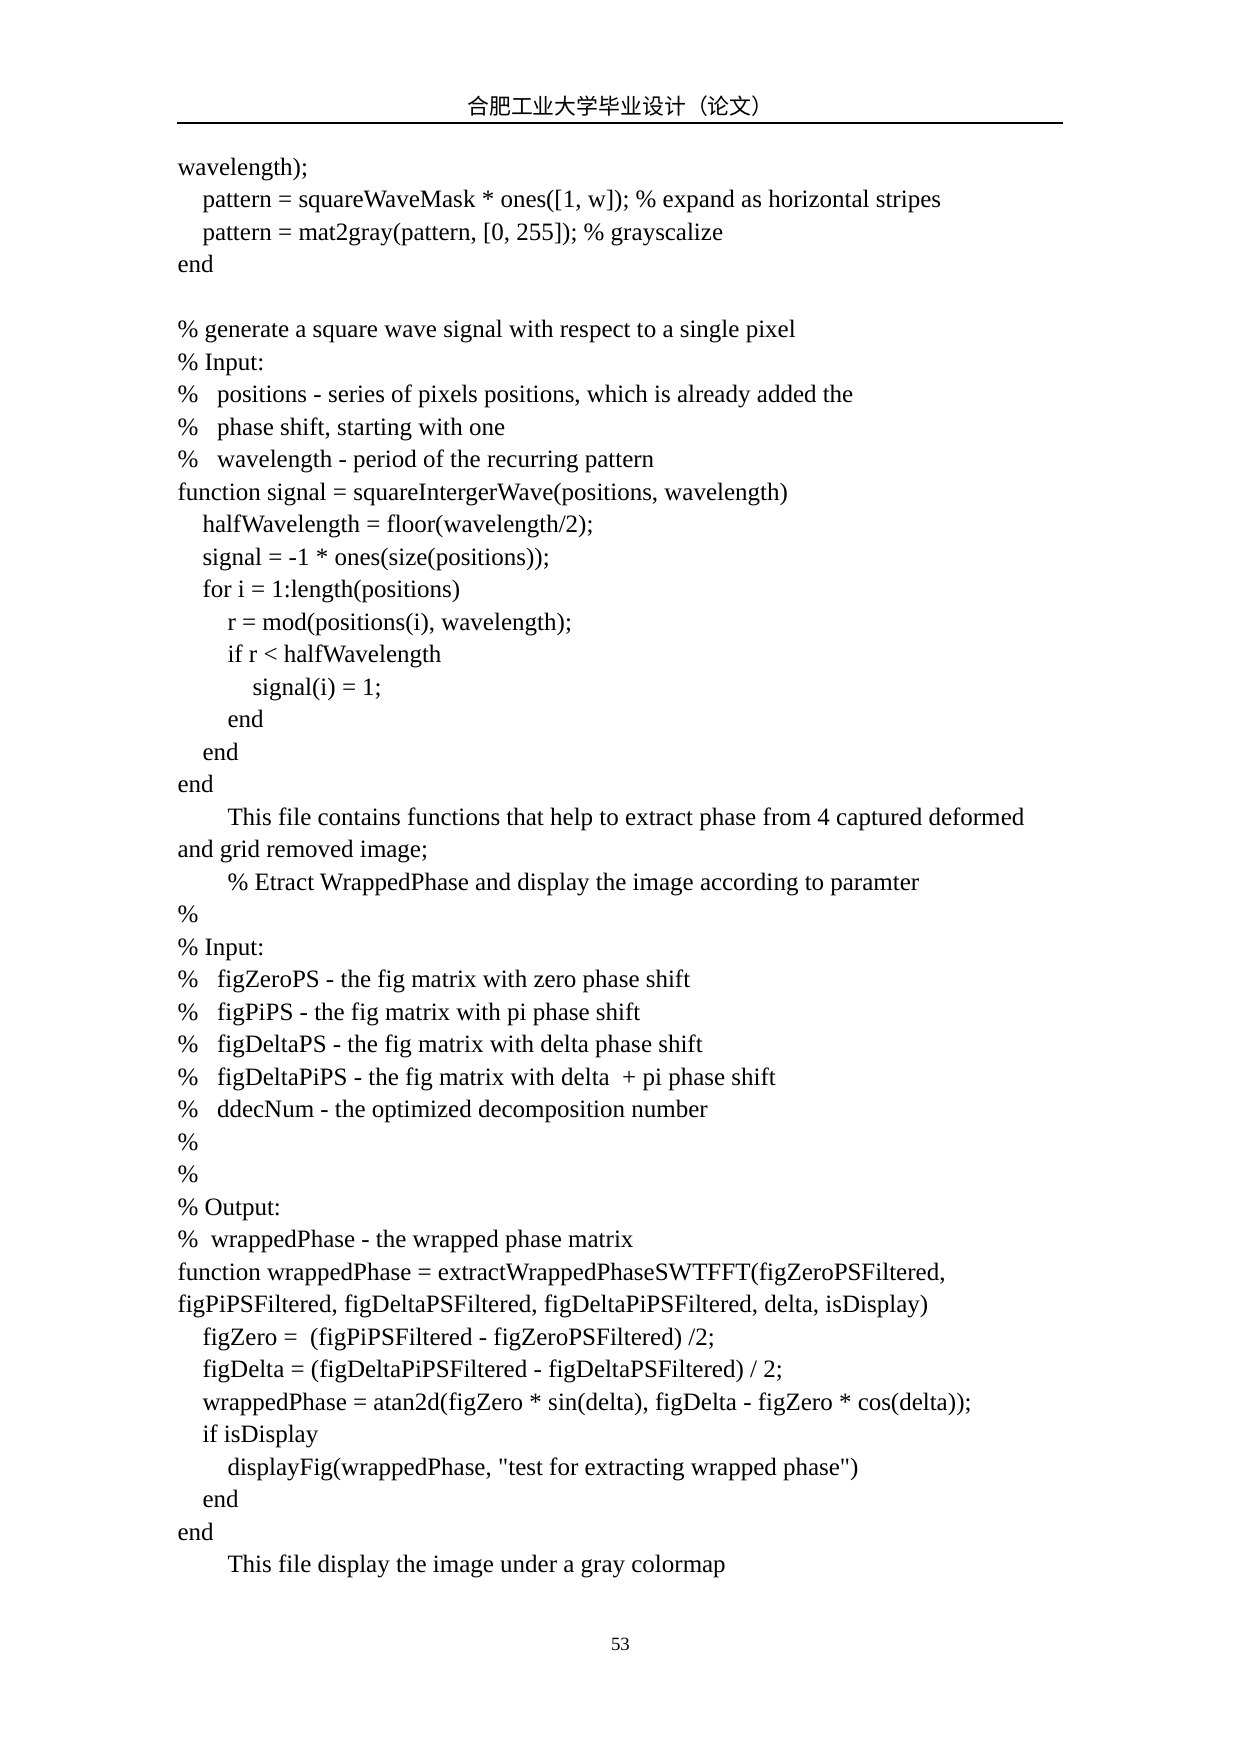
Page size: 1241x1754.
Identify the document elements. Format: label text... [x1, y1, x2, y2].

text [177, 150, 1063, 800]
text % Etract WrappedPhase and display the image according to paramter % % Input: % figZeroPS - the fig matrix with zero phase shift % figPiPS - the fig matrix with pi phase shift % figDeltaPS - the fig matrix with delta phase shift % figDeltaPiPS - the fig matrix with delta + pi phase shift % ddecNum - the optimized decomposition number % % % Output: % wrappedPhase - the wrapped phase matrix function wrappedPhase = extractWrappedPhaseSWTFFT(figZeroPSFiltered, figPiPSFiltered, figDeltaPSFiltered, figDeltaPiPSFiltered, delta, isDisplay) figZero = (figPiPSFiltered - figZeroPSFiltered) /2; figDelta = (figDeltaPiPSFiltered - figDeltaPSFiltered) / 2; wrappedPhase = atan2d(figZero * sin(delta), figDelta - figZero * cos(delta)); if isDisplay displayFig(wrappedPhase, "test for extracting wrapped phase") end end [177, 865, 1063, 1547]
text This file display the image under a gray colormap [177, 1547, 1063, 1580]
text This file contains functions that help to extract phase from 4 captured deformed and grid removed image; [177, 800, 1063, 865]
